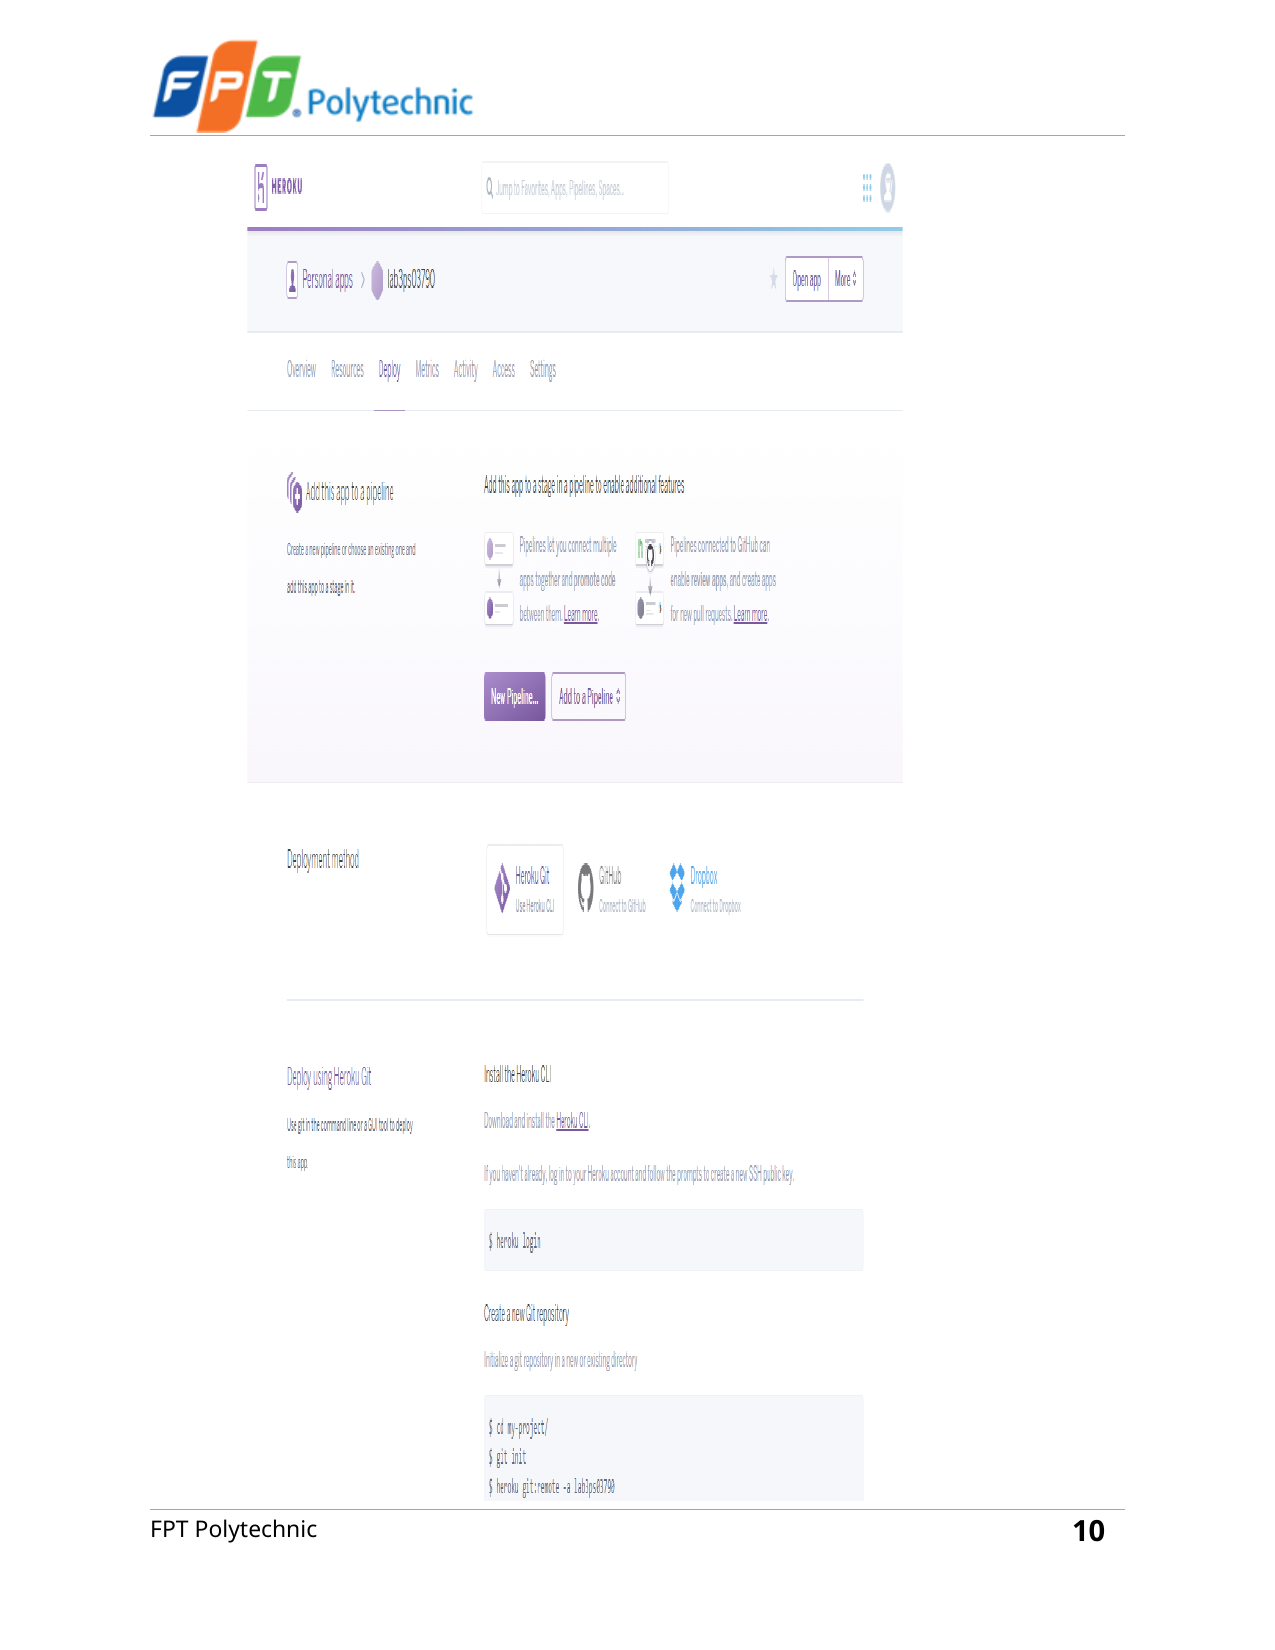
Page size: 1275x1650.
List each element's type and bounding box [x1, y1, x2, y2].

picture [247, 150, 903, 1501]
picture [150, 37, 482, 133]
